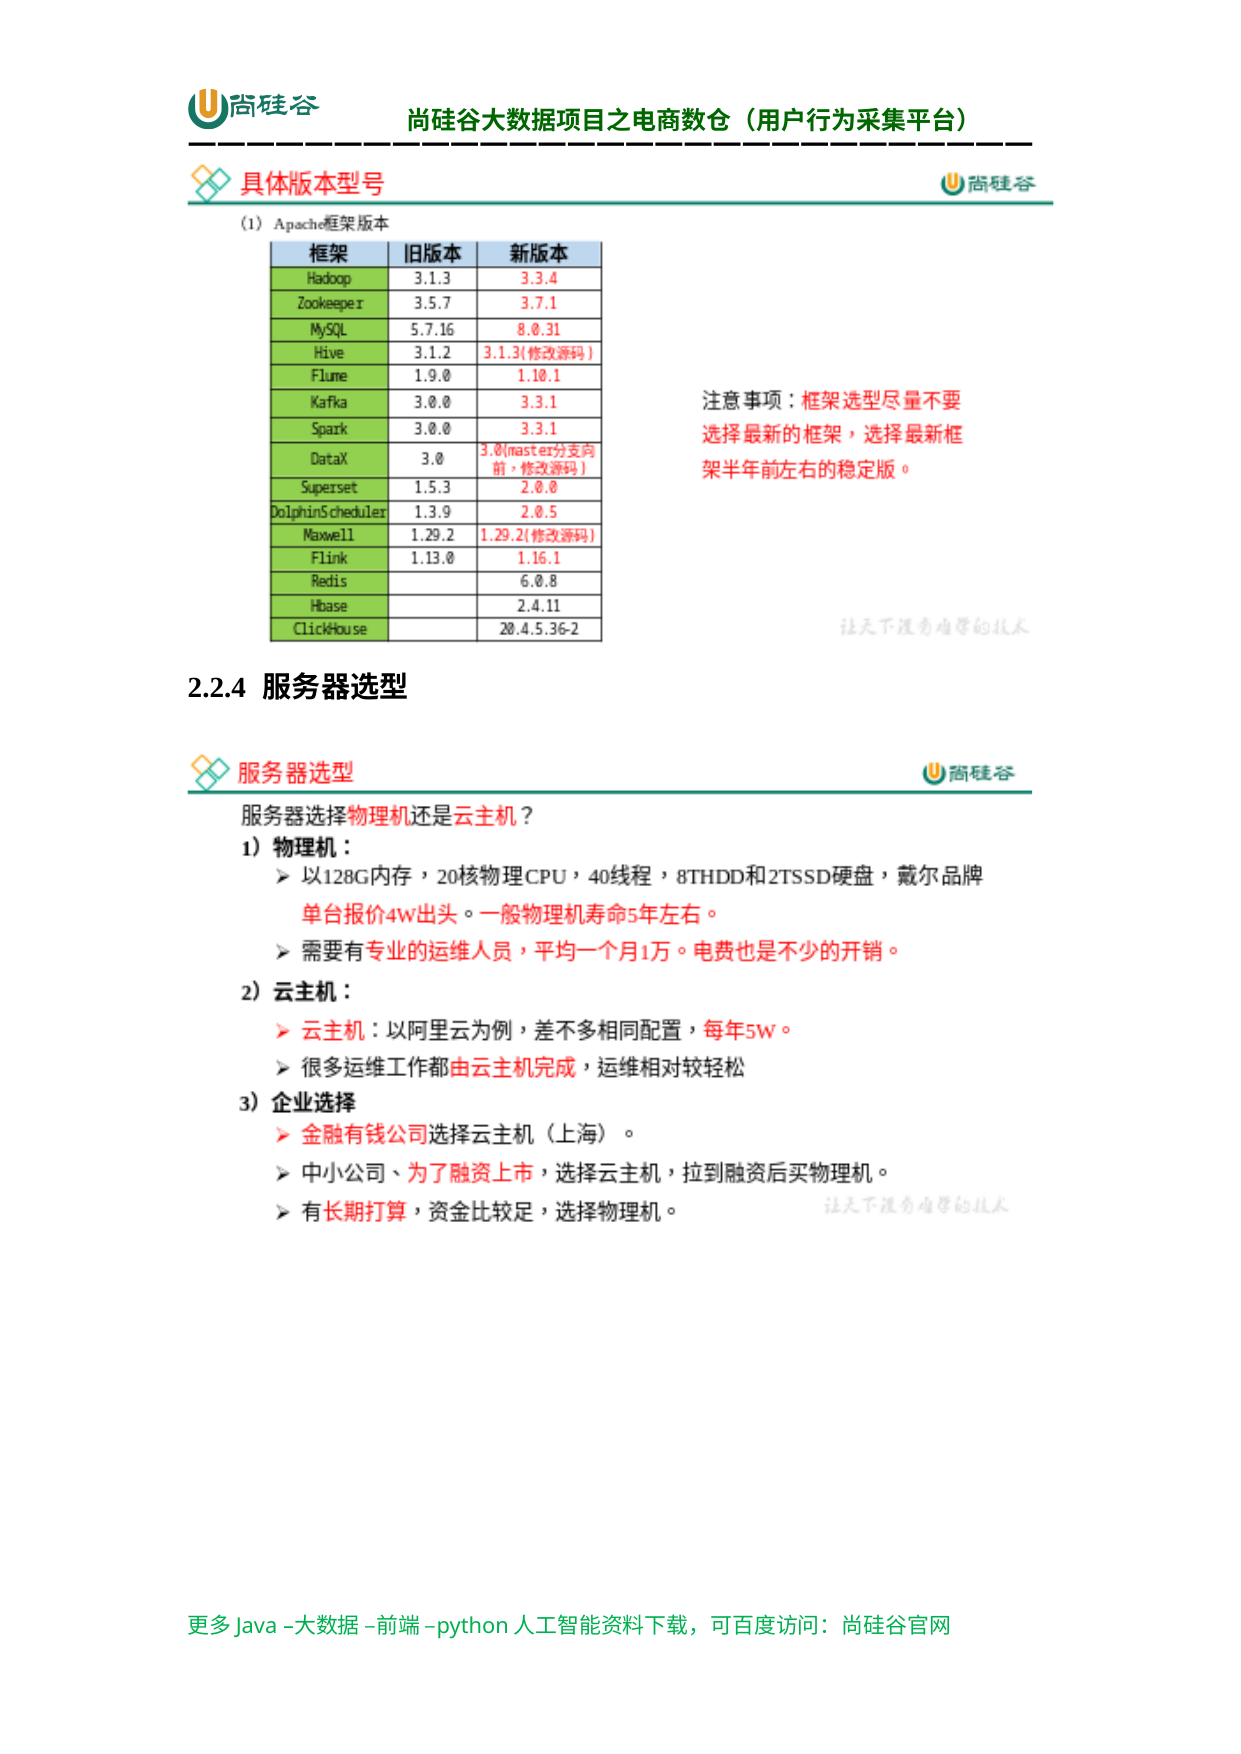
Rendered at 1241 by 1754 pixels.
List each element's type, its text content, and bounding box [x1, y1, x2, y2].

subtitle 服务器选型 [187, 652, 1053, 717]
